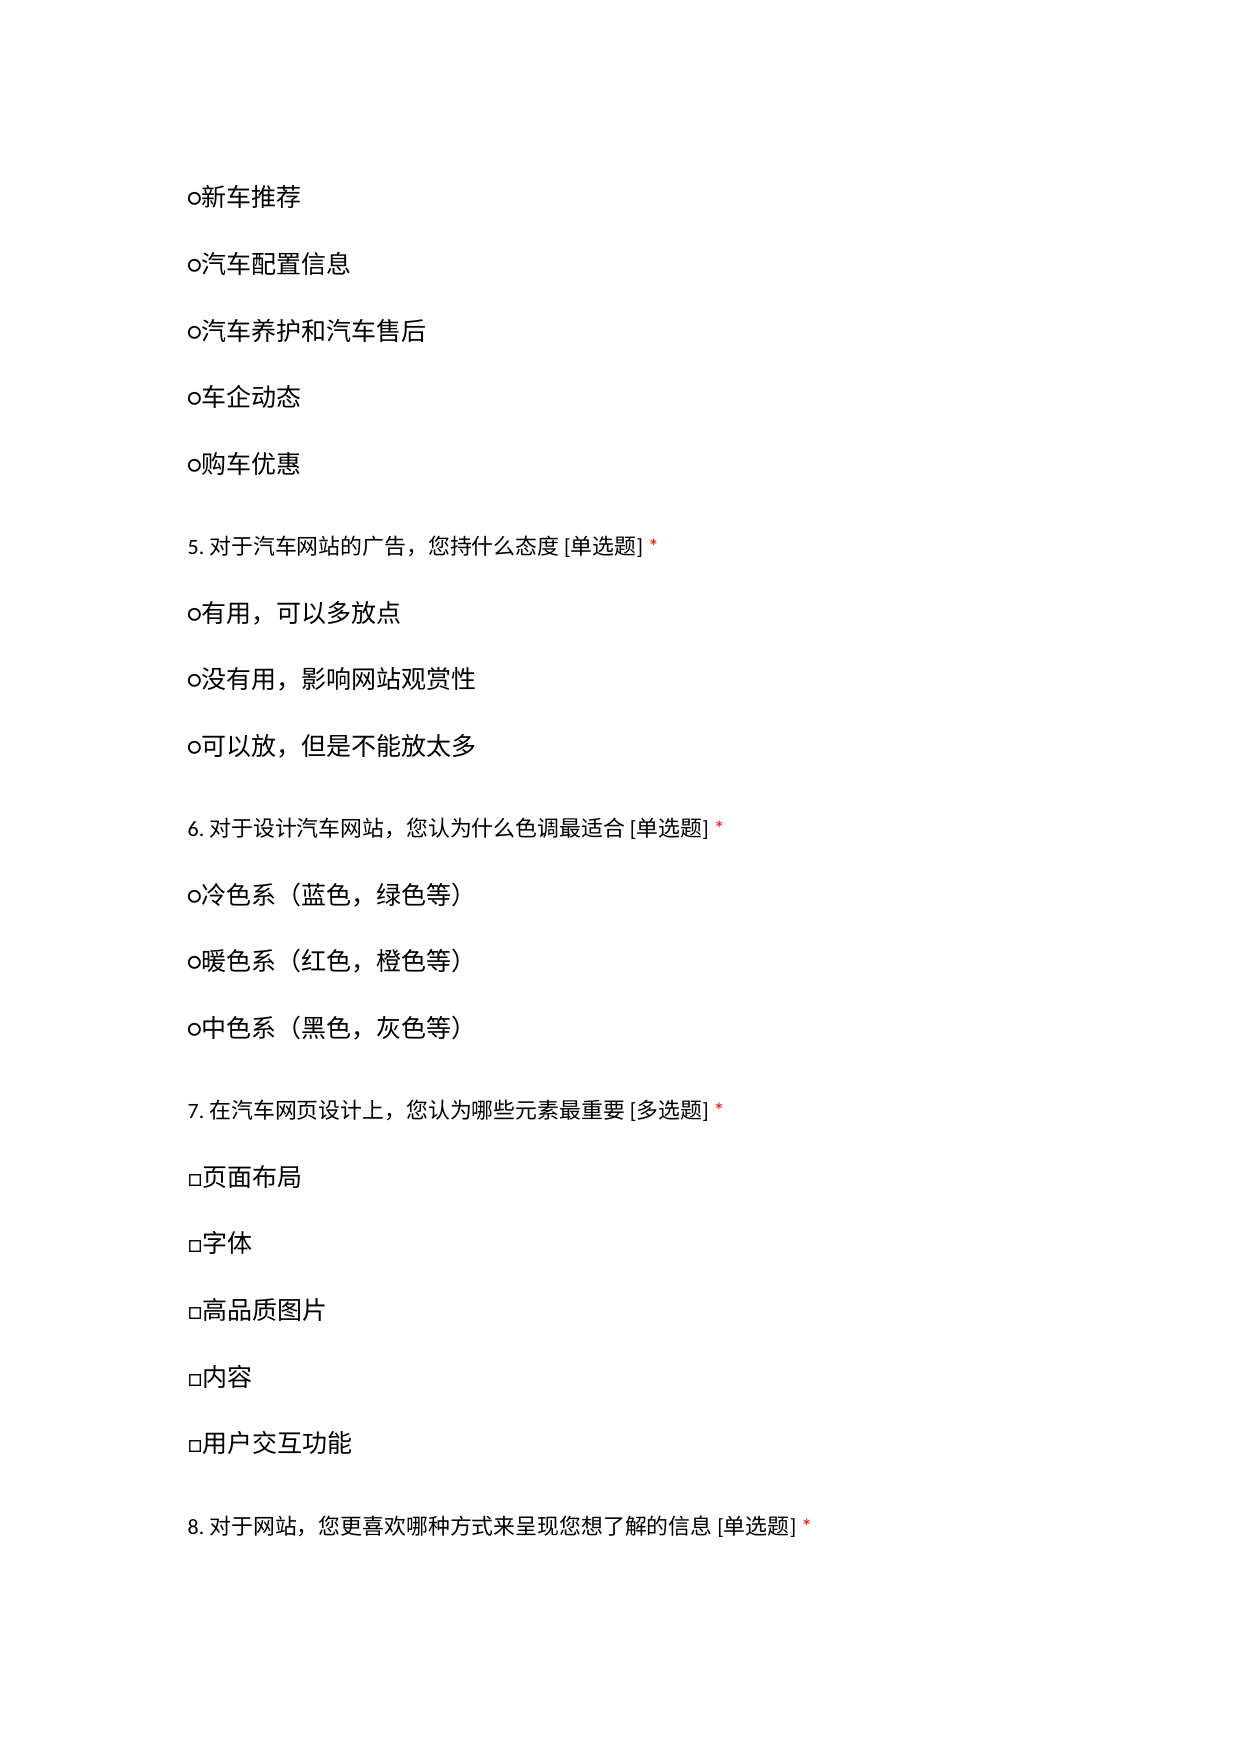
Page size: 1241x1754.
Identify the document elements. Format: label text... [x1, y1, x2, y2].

table_header □页面布局 [177, 1143, 1041, 1208]
table_cell ○汽车养护和汽车售后 [177, 297, 1041, 362]
table_cell ○暖色系（红色，橙色等） [177, 927, 1041, 992]
table_cell □高品质图片 [177, 1276, 1041, 1341]
text 8. 对于网站，您更喜欢哪种方式来呈现您想了解的信息 [单选题] * [187, 1508, 1053, 1541]
table_header ○新车推荐 [177, 164, 1041, 228]
table_cell ○中色系（黑色，灰色等） [177, 994, 1041, 1059]
table_cell □内容 [177, 1343, 1041, 1408]
table_header ○冷色系（蓝色，绿色等） [177, 861, 1041, 926]
table_cell □用户交互功能 [177, 1409, 1041, 1474]
table_cell ○汽车配置信息 [177, 230, 1041, 295]
table_cell □字体 [177, 1210, 1041, 1274]
text 7. 在汽车网页设计上，您认为哪些元素最重要 [多选题] * [187, 1093, 1053, 1126]
text 6. 对于设计汽车网站，您认为什么色调最适合 [单选题] * [187, 811, 1053, 843]
table_header ○有用，可以多放点 [177, 579, 1041, 644]
table_cell ○购车优惠 [177, 430, 1041, 495]
text 5. 对于汽车网站的广告，您持什么态度 [单选题] * [187, 529, 1053, 561]
table_cell ○可以放，但是不能放太多 [177, 712, 1041, 777]
table_cell ○没有用，影响网站观赏性 [177, 645, 1041, 710]
table_cell ○车企动态 [177, 363, 1041, 428]
